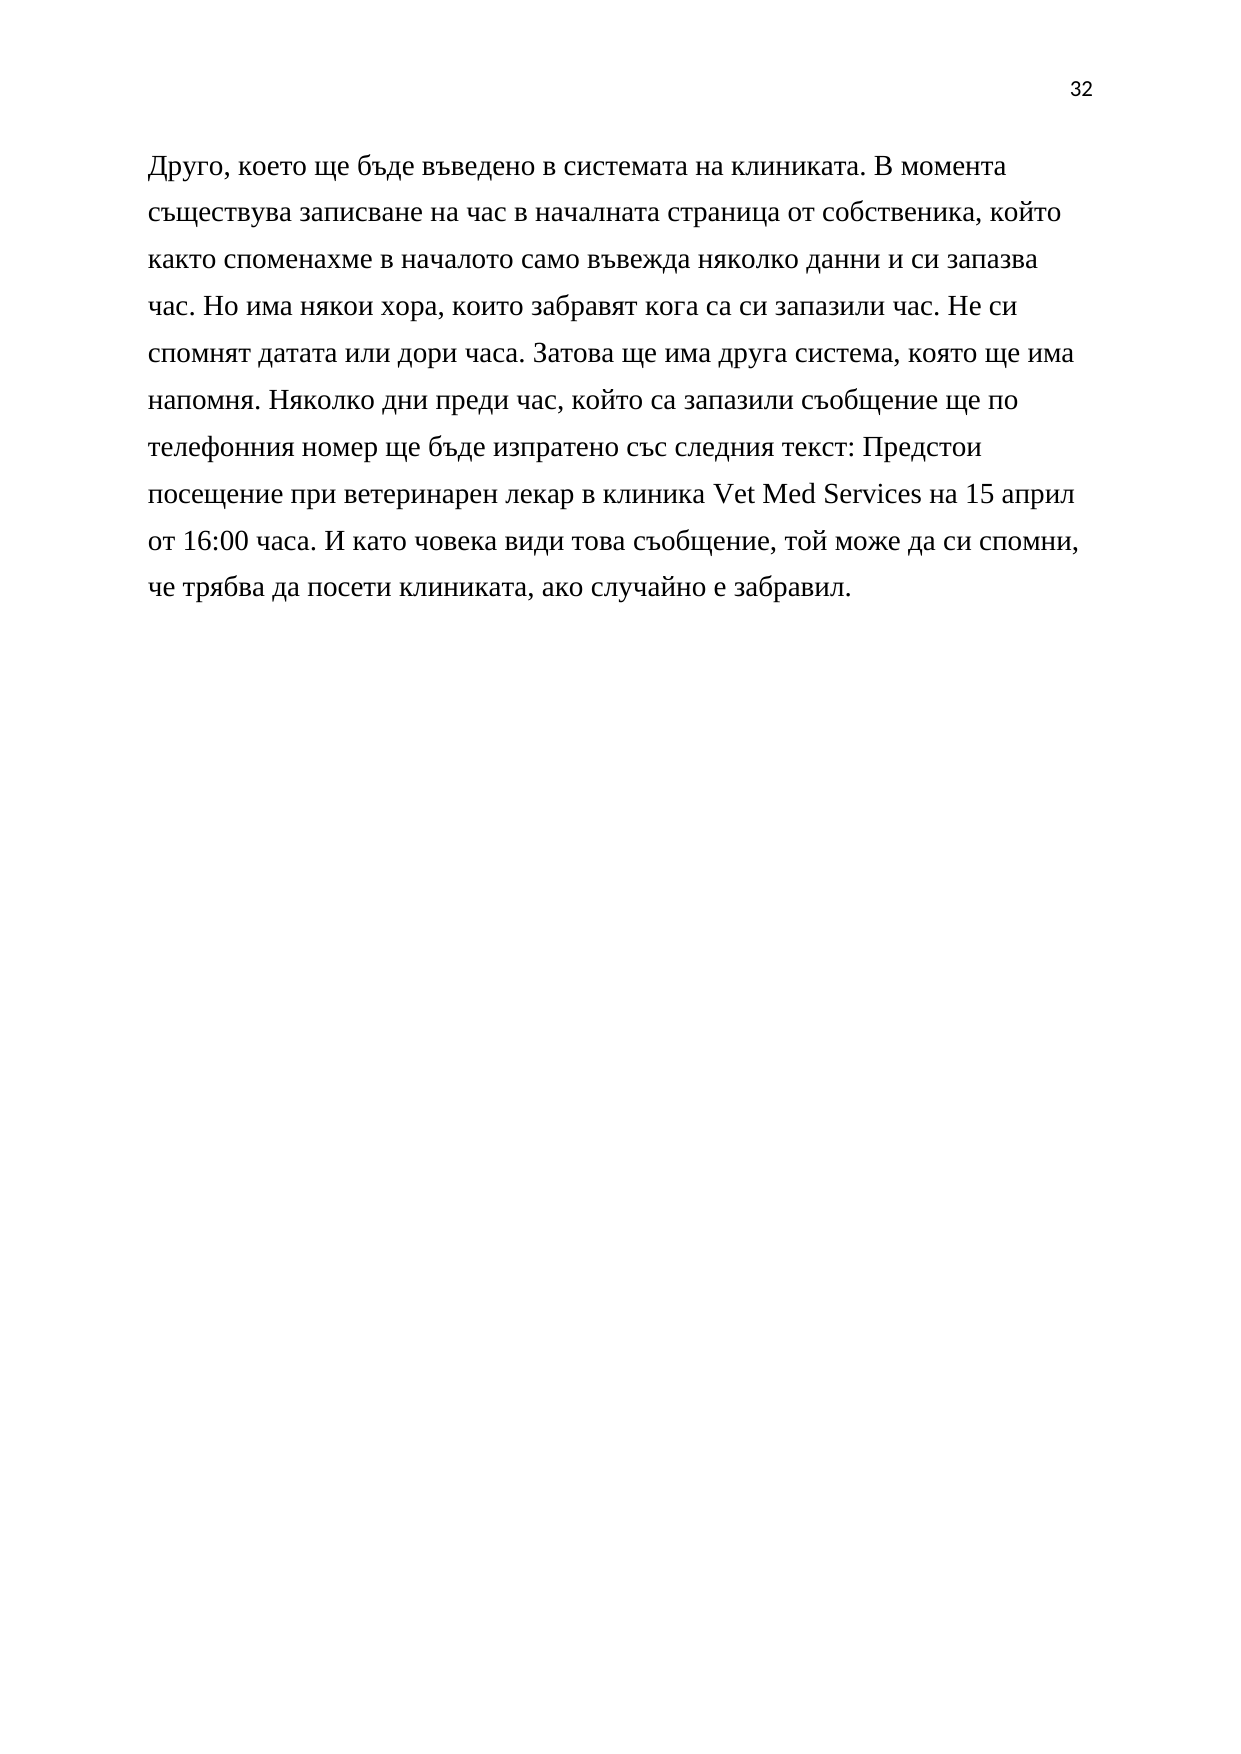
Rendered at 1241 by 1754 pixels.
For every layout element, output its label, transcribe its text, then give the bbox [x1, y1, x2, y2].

subtitle Друго, което ще бъде въведено в системата на клиниката. В момента съществува записване на час в началната страница от собственика, който както споменахме в началото само въвежда няколко данни и си запазва час. Но има някои хора, които забравят кога са си запазили час. Не си спомнят датата или дори часа. Затова ще има друга система, която ще има напомня. Няколко дни преди час, който са запазили съобщение ще по телефонния номер ще бъде изпратено със следния текст: Предстои посещение при ветеринарен лекар в клиника Vet Med Services на 15 април от 16:00 часа. И като човека види това съобщение, той може да си спомни, че трябва да посети клиниката, ако случайно е забравил. [148, 148, 1093, 603]
